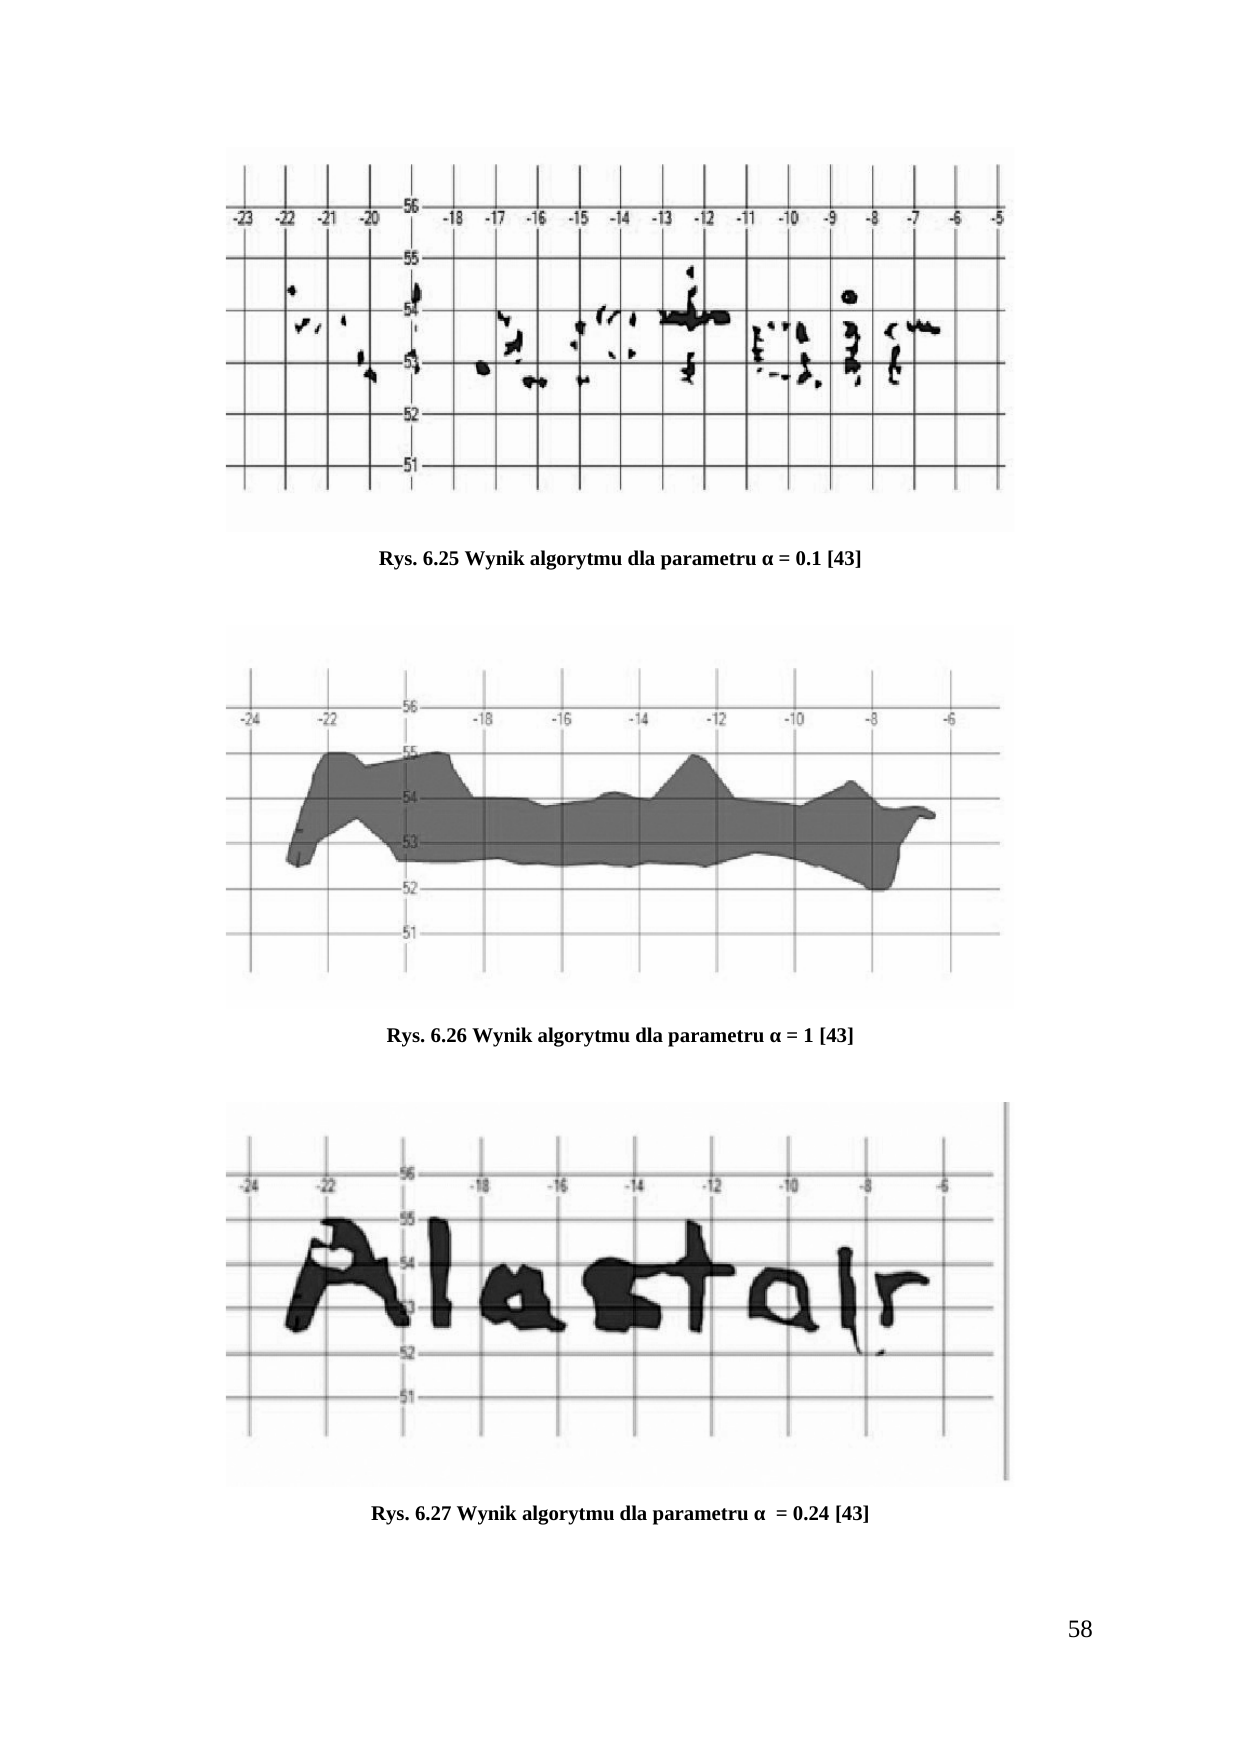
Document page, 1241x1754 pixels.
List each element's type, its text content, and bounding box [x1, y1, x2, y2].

picture [225, 147, 1015, 532]
picture [225, 1102, 1015, 1487]
picture [225, 625, 1015, 1009]
